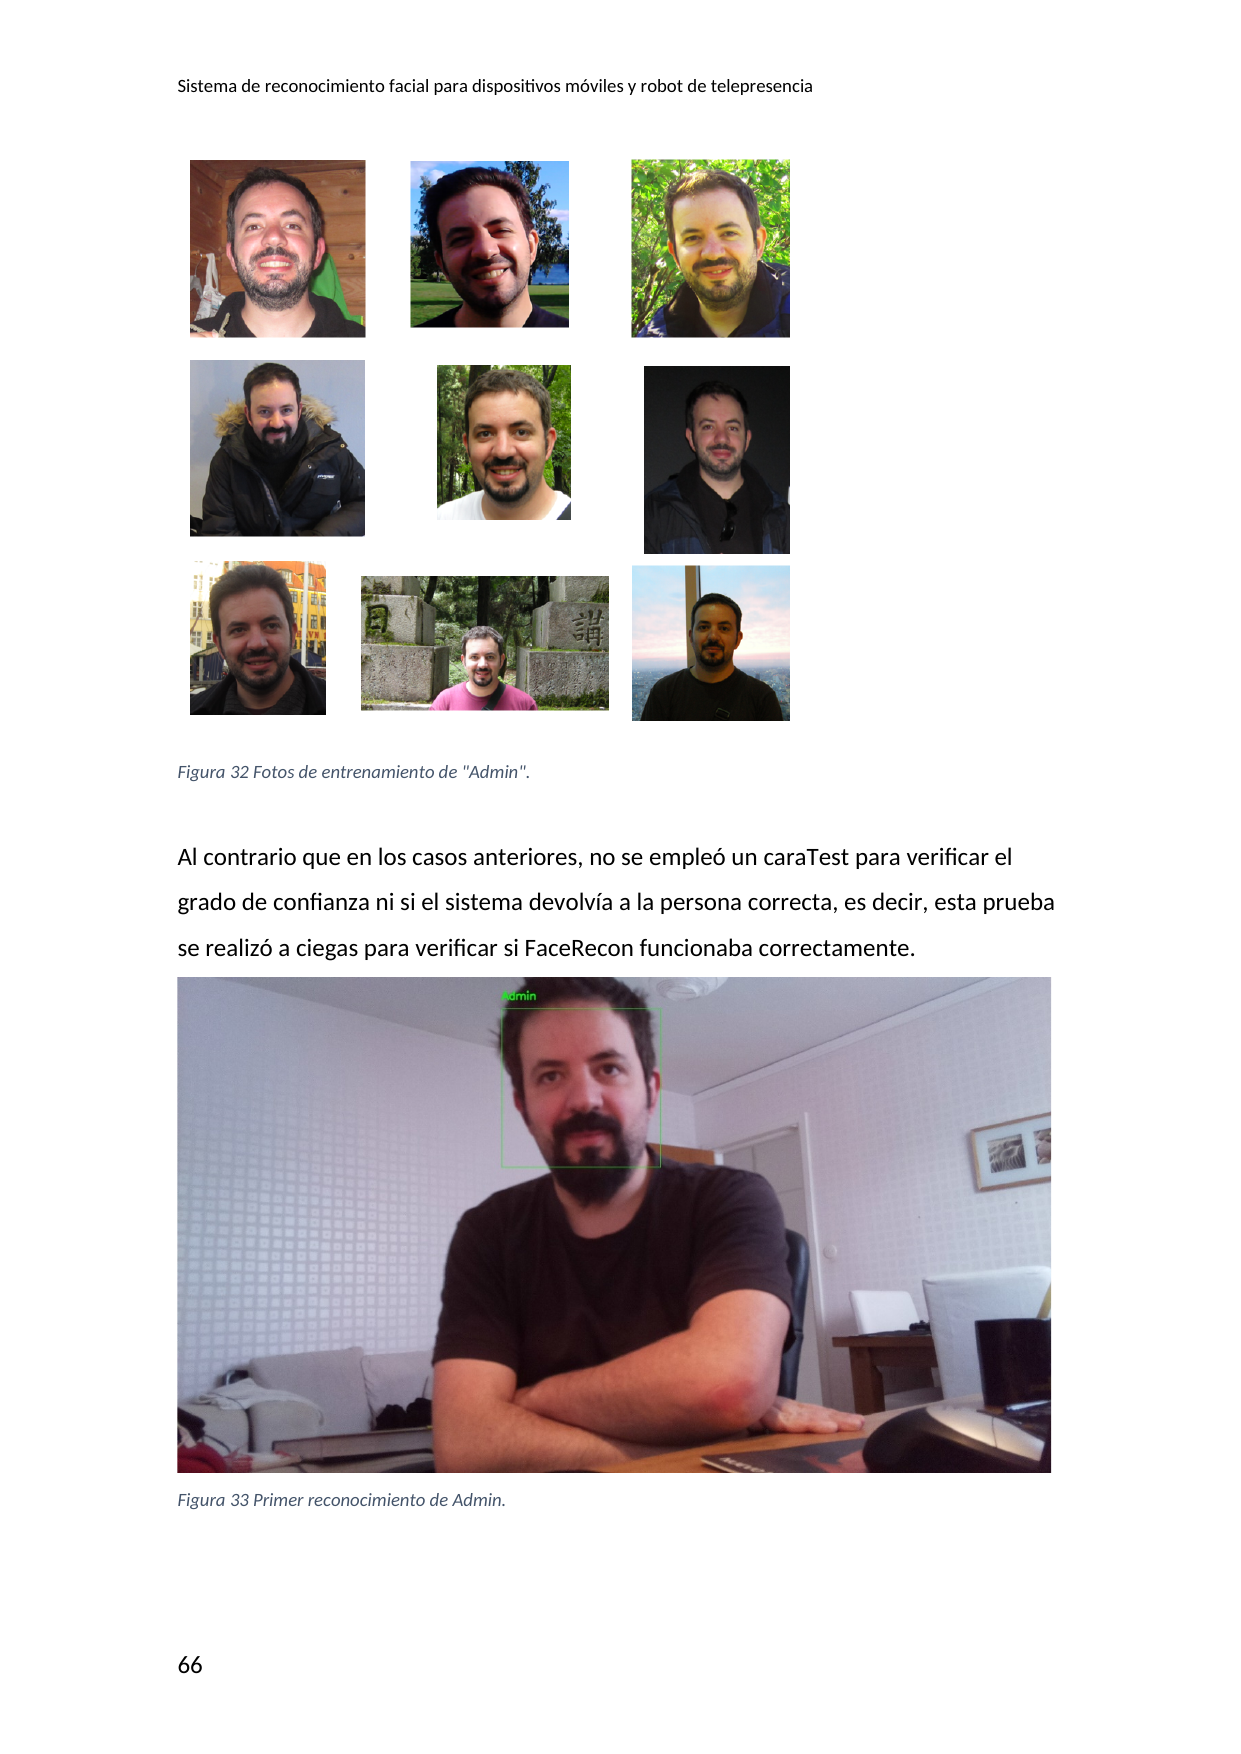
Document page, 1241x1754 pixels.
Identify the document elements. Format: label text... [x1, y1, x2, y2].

text Al contrario que en los casos anteriores, no se empleó un caraTest para verificar el grado de confianza ni si el sistema devolvía a la persona correcta, es decir, esta prueba se realizó a ciegas para verificar si FaceRecon funcionaba correctamente. [177, 841, 1063, 963]
picture [177, 977, 1052, 1473]
picture [177, 147, 814, 746]
text Figura 33 Primer reconocimiento de Admin. [177, 1488, 1063, 1511]
text Figura 32 Fotos de entrenamiento de "Admin". [177, 761, 1063, 783]
